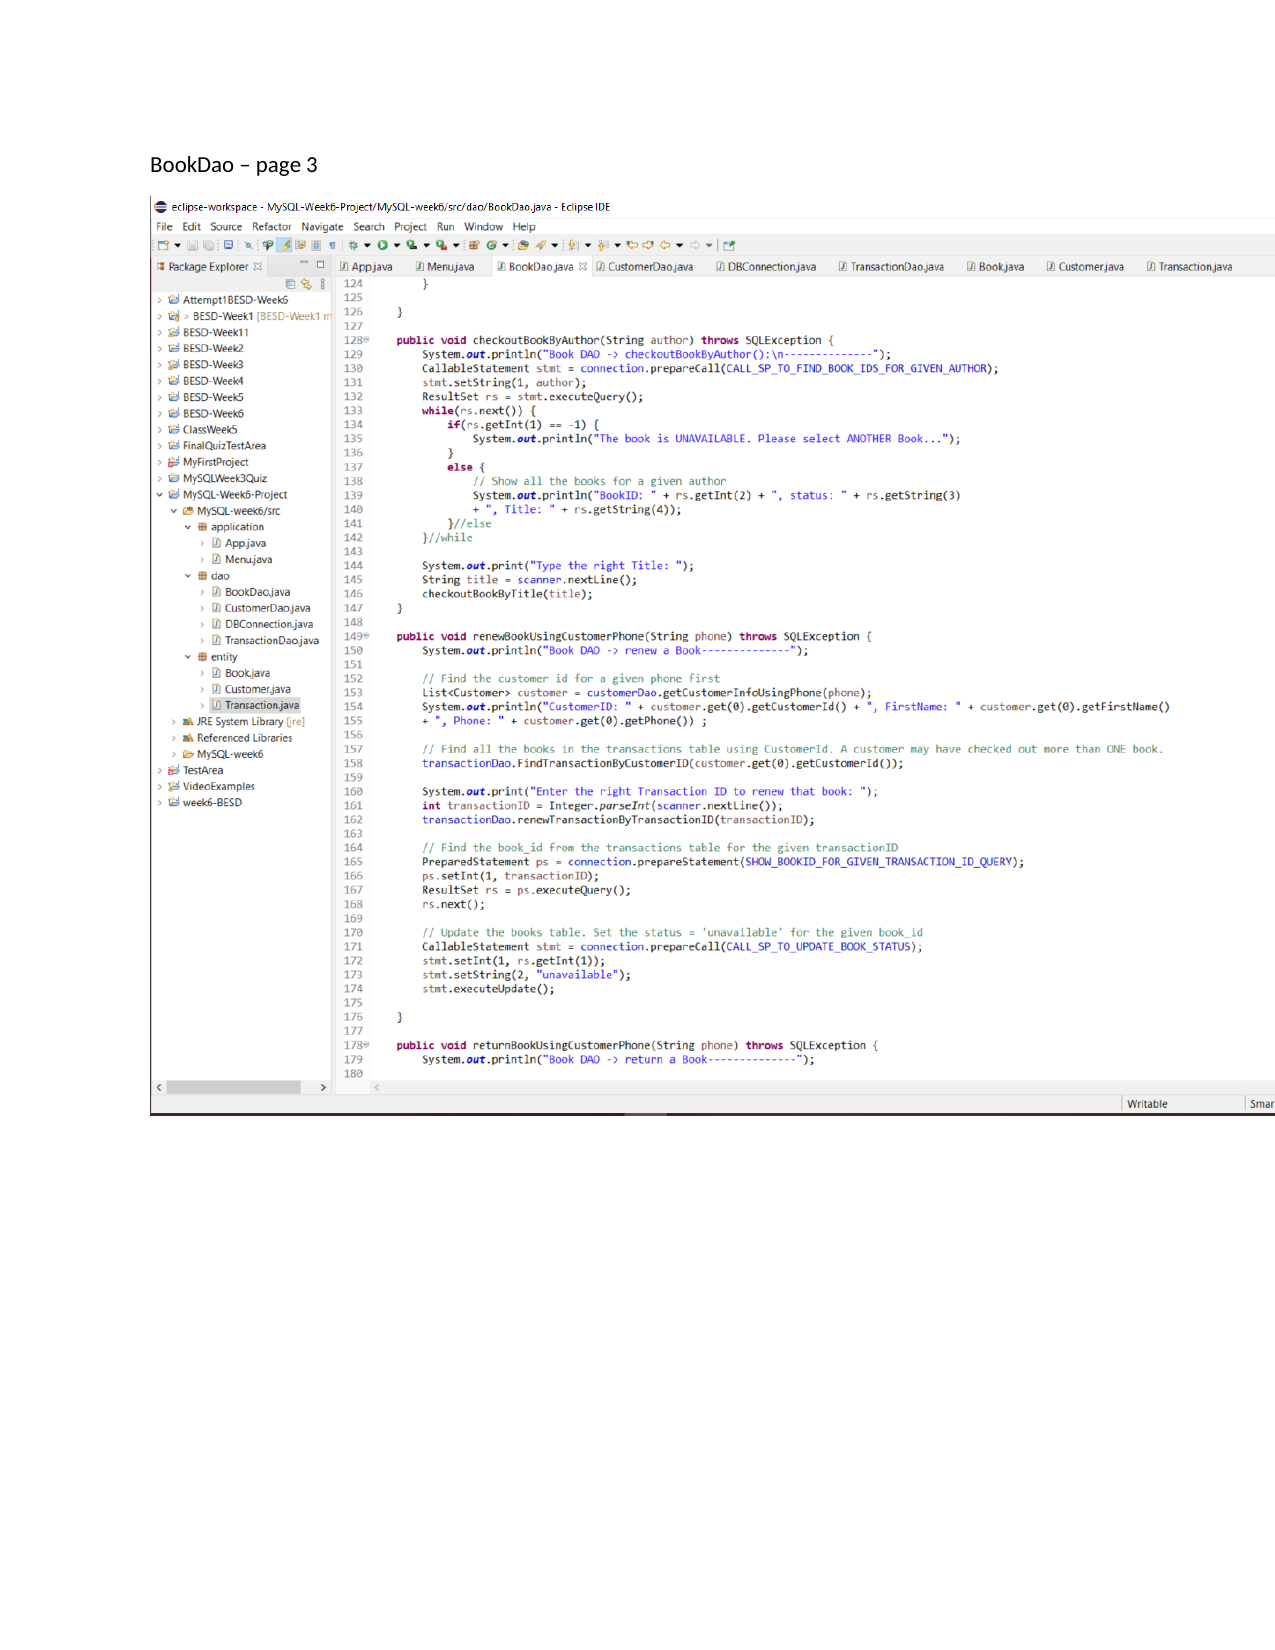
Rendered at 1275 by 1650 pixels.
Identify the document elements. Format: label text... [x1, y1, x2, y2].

text BookDao – page 3 [150, 150, 1125, 178]
picture [150, 196, 1275, 1116]
